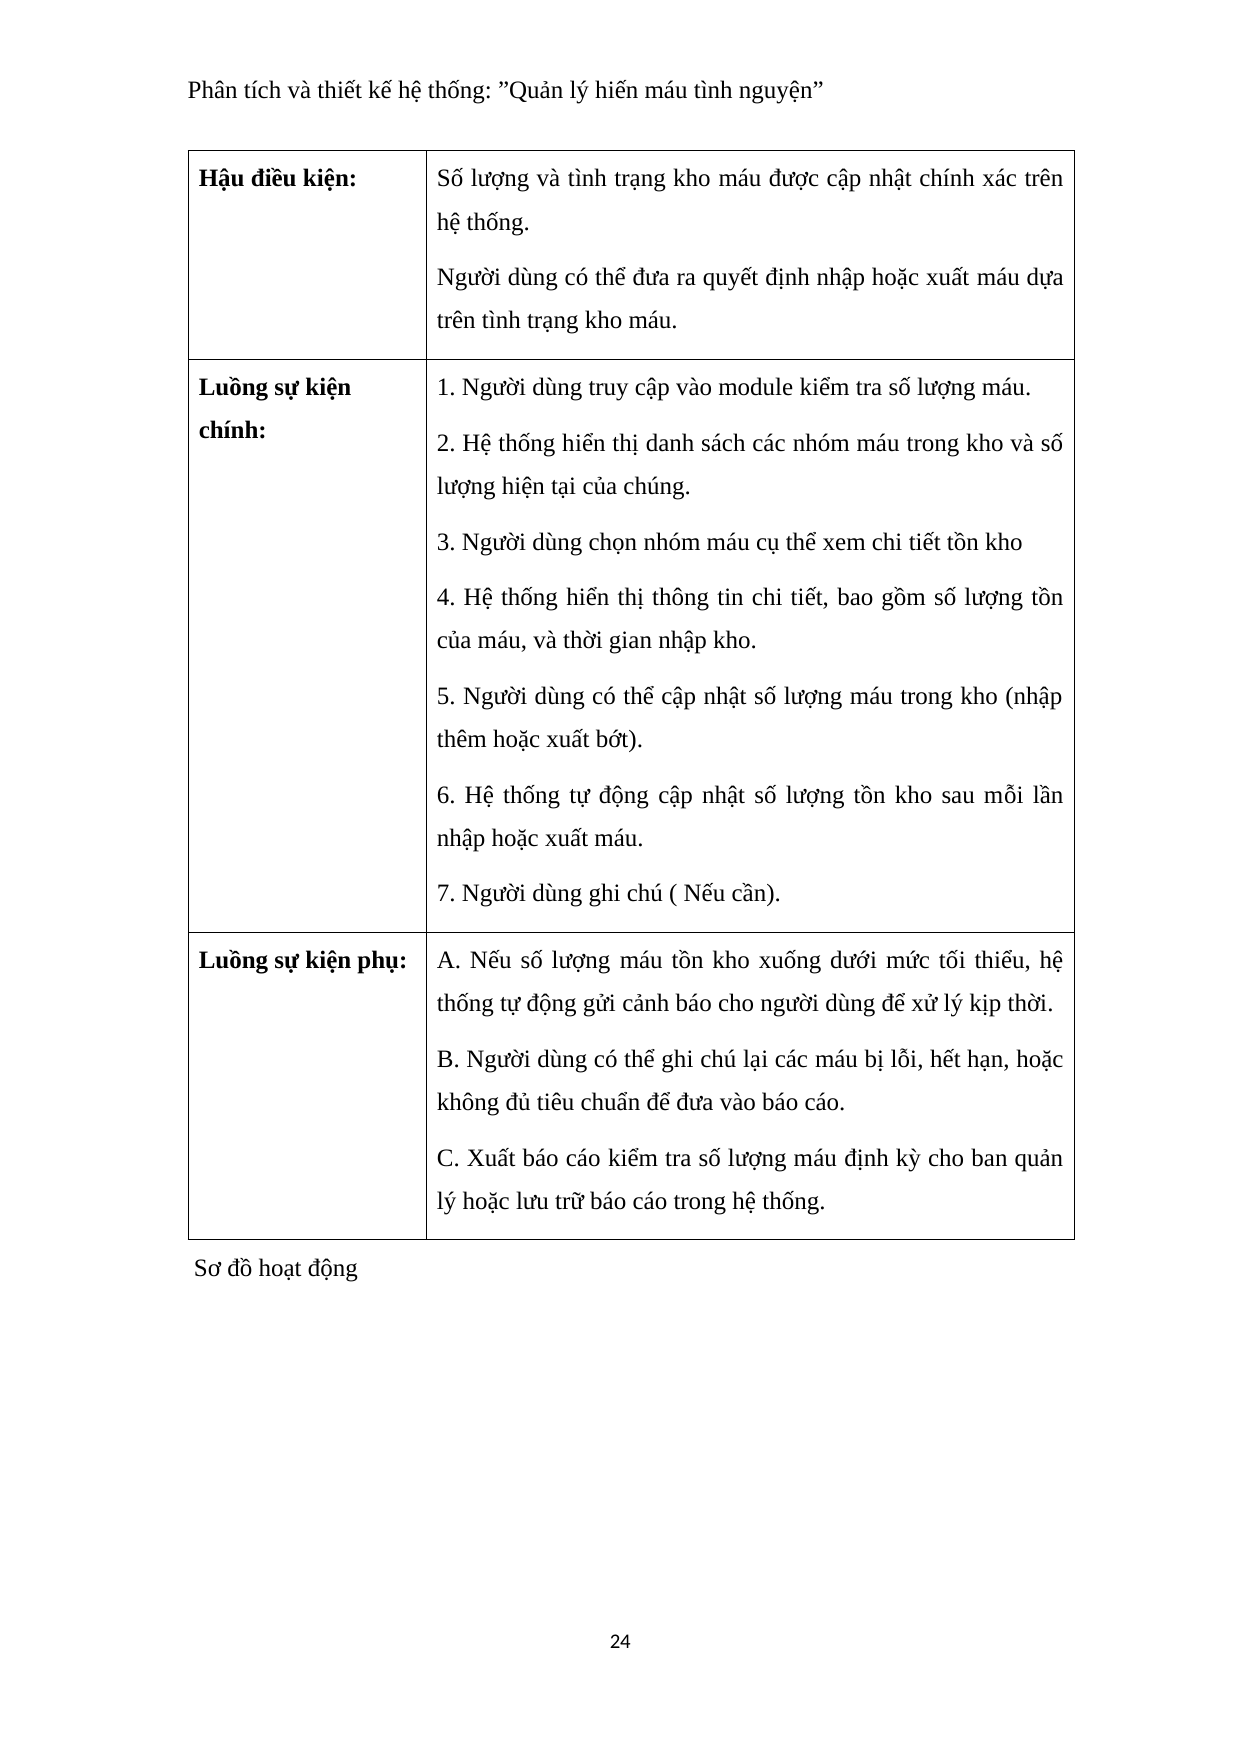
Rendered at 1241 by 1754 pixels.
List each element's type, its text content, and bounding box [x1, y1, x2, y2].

table_cell Số lượng và tình trạng kho máu được cập nhật chính xác trên hệ thống. Người dùng có thể đưa ra quyết định nhập hoặc xuất máu dựa trên tình trạng kho máu. [427, 151, 1074, 359]
table_cell 1. Người dùng truy cập vào module kiểm tra số lượng máu. 2. Hệ thống hiển thị danh sách các nhóm máu trong kho và số lượng hiện tại của chúng. 3. Người dùng chọn nhóm máu cụ thể xem chi tiết tồn kho 4. Hệ thống hiển thị thông tin chi tiết, bao gồm số lượng tồn của máu, và thời gian nhập kho. 5. Người dùng có thể cập nhật số lượng máu trong kho (nhập thêm hoặc xuất bớt). 6. Hệ thống tự động cập nhật số lượng tồn kho sau mỗi lần nhập hoặc xuất máu. 7. Người dùng ghi chú ( Nếu cần). [427, 360, 1074, 932]
text Sơ đồ hoạt động [187, 1253, 1053, 1281]
table_cell Luồng sự kiện phụ: [189, 933, 426, 1239]
table_cell Hậu điều kiện: [189, 151, 426, 359]
table_cell A. Nếu số lượng máu tồn kho xuống dưới mức tối thiểu, hệ thống tự động gửi cảnh báo cho người dùng để xử lý kịp thời. B. Người dùng có thể ghi chú lại các máu bị lỗi, hết hạn, hoặc không đủ tiêu chuẩn để đưa vào báo cáo. C. Xuất báo cáo kiểm tra số lượng máu định kỳ cho ban quản lý hoặc lưu trữ báo cáo trong hệ thống. [427, 933, 1074, 1239]
table_cell Luồng sự kiện chính: [189, 360, 426, 932]
